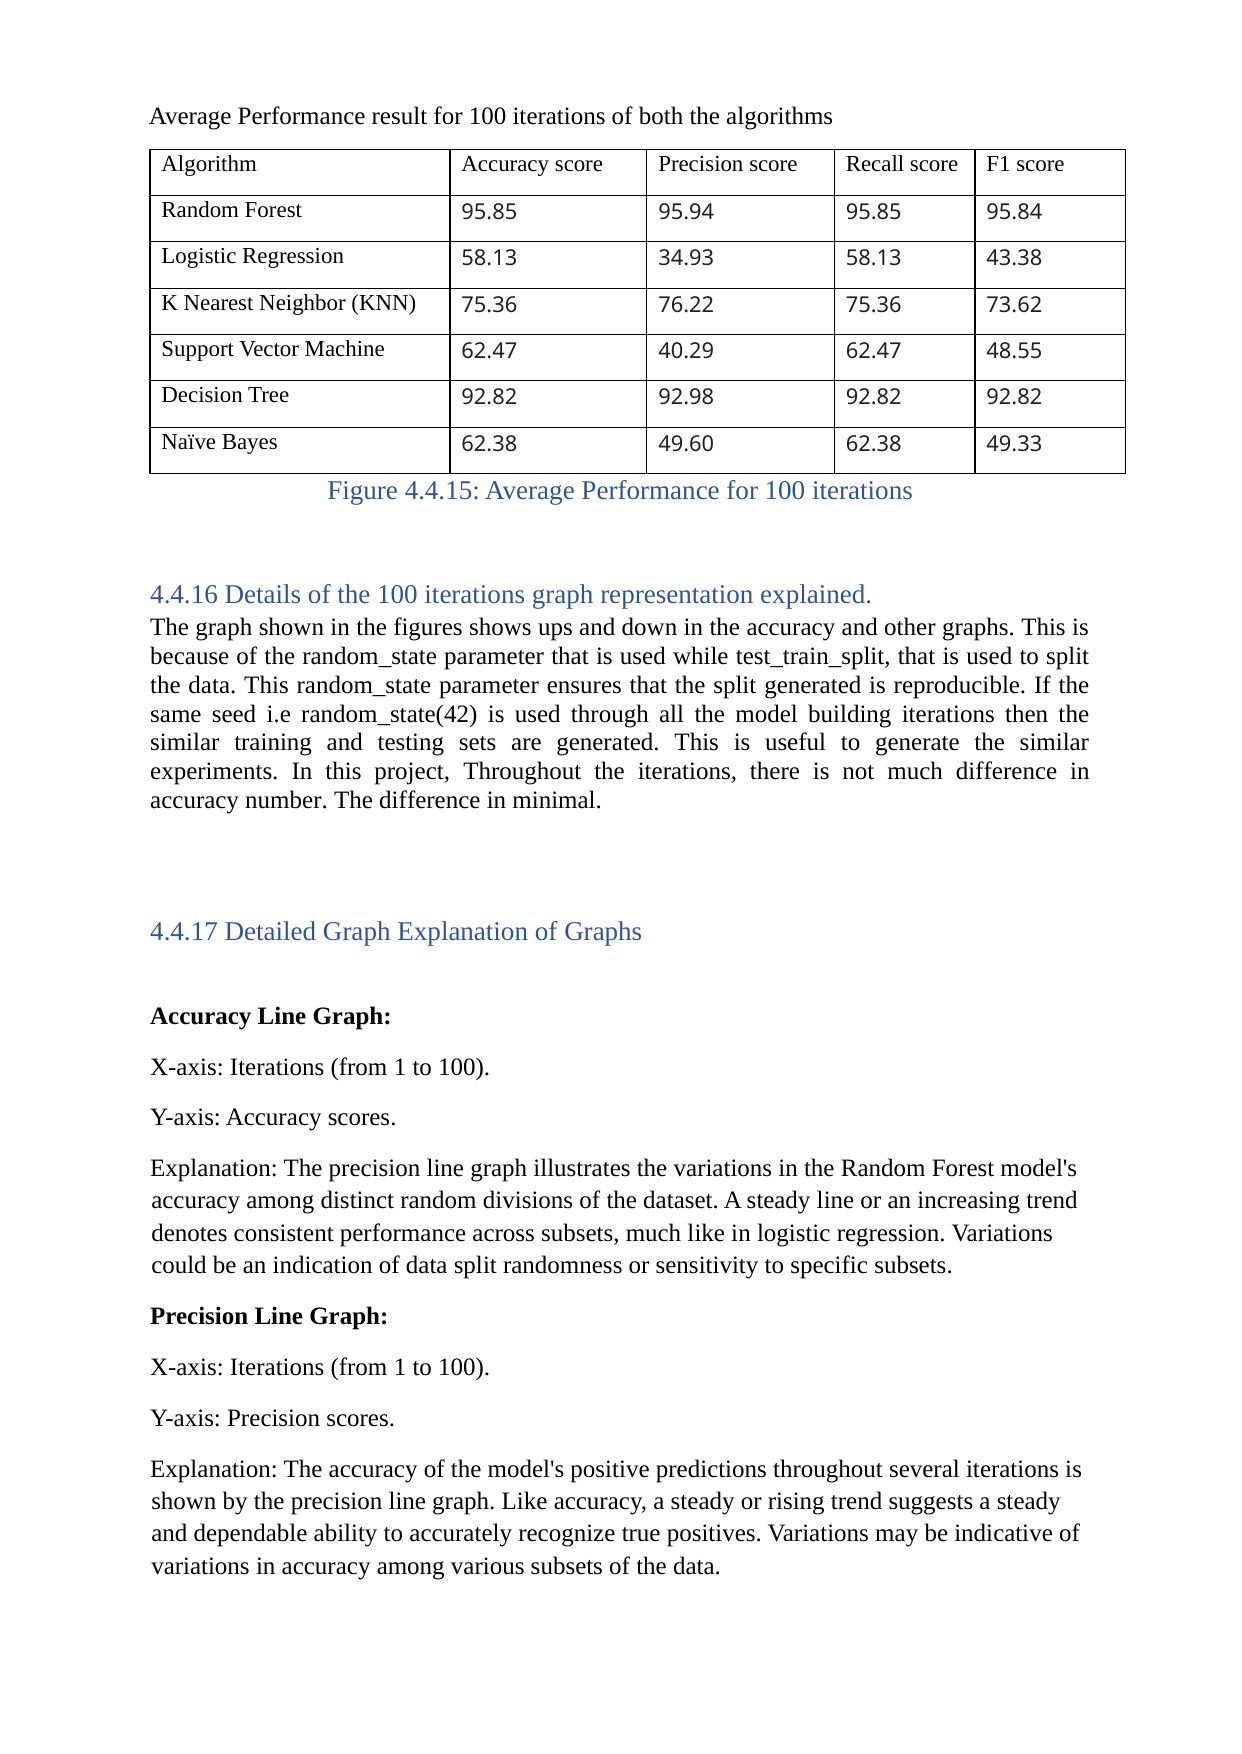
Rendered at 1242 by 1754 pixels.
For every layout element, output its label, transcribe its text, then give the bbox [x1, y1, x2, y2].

table_cell 62.38 [835, 428, 974, 473]
subtitle Figure 4.4.15: Average Performance for 100 iterations [150, 474, 1090, 505]
text X-axis: Iterations (from 1 to 100). [150, 1352, 1090, 1381]
table_cell 76.22 [647, 289, 834, 334]
table_header F1 score [976, 150, 1125, 195]
table_cell 49.60 [647, 428, 834, 473]
text Explanation: The precision line graph illustrates the variations in the Random Forest model's accuracy among distinct random divisions of the dataset. A steady line or an increasing trend denotes consistent performance across subsets, much like in logistic regression. Variations could be an indication of data split randomness or sensitivity to specific subsets. [150, 1153, 1090, 1279]
table_header Precision score [647, 150, 834, 195]
table_cell Random Forest [151, 196, 449, 241]
table_cell 34.93 [647, 242, 834, 288]
text Accuracy Line Graph: [150, 1001, 1090, 1029]
subtitle 4.4.17 Detailed Graph Explanation of Graphs [150, 915, 1090, 946]
text Explanation: The accuracy of the model's positive predictions throughout several iterations is shown by the precision line graph. Like accuracy, a steady or rising trend suggests a steady and dependable ability to accurately recognize true positives. Variations may be indicative of variations in accuracy among various subsets of the data. [150, 1454, 1090, 1580]
table_header Recall score [835, 150, 974, 195]
text Precision Line Graph: [150, 1301, 1090, 1330]
text X-axis: Iterations (from 1 to 100). [150, 1052, 1090, 1080]
table_cell K Nearest Neighbor (KNN) [151, 289, 449, 334]
table_cell 58.13 [451, 242, 646, 288]
table_cell 49.33 [976, 428, 1125, 473]
text Average Performance result for 100 iterations of both the algorithms [148, 101, 1088, 129]
table_cell Naïve Bayes [151, 428, 449, 473]
table_header Accuracy score [451, 150, 646, 195]
table_cell 95.85 [835, 196, 974, 241]
table_cell 92.82 [835, 381, 974, 427]
table_cell Decision Tree [151, 381, 449, 427]
text Y-axis: Accuracy scores. [150, 1102, 1090, 1131]
table_cell 92.98 [647, 381, 834, 427]
table_cell 58.13 [835, 242, 974, 288]
table_cell 62.47 [451, 335, 646, 380]
table_header Algorithm [151, 150, 449, 195]
subtitle 4.4.16 Details of the 100 iterations graph representation explained. [150, 578, 1090, 609]
table_cell 75.36 [451, 289, 646, 334]
table_cell 92.82 [976, 381, 1125, 427]
table_cell 95.85 [451, 196, 646, 241]
table_cell 73.62 [976, 289, 1125, 334]
table_cell 62.47 [835, 335, 974, 380]
table_cell 95.84 [976, 196, 1125, 241]
table_cell 62.38 [451, 428, 646, 473]
table_cell 43.38 [976, 242, 1125, 288]
table_cell Logistic Regression [151, 242, 449, 288]
table_cell Support Vector Machine [151, 335, 449, 380]
table_cell 95.94 [647, 196, 834, 241]
table_cell 92.82 [451, 381, 646, 427]
text Y-axis: Precision scores. [150, 1403, 1090, 1432]
table_cell 75.36 [835, 289, 974, 334]
text The graph shown in the figures shows ups and down in the accuracy and other graphs. This is because of the random_state parameter that is used while test_train_split, that is used to split the data. This random_state parameter ensures that the split generated is reproducible. If the same seed i.e random_state(42) is used through all the model building iterations then the similar training and testing sets are generated. This is useful to generate the similar experiments. In this project, Throughout the iterations, there is not much difference in accuracy number. The difference in minimal. [150, 612, 1090, 814]
table_cell 40.29 [647, 335, 834, 380]
table_cell 48.55 [976, 335, 1125, 380]
